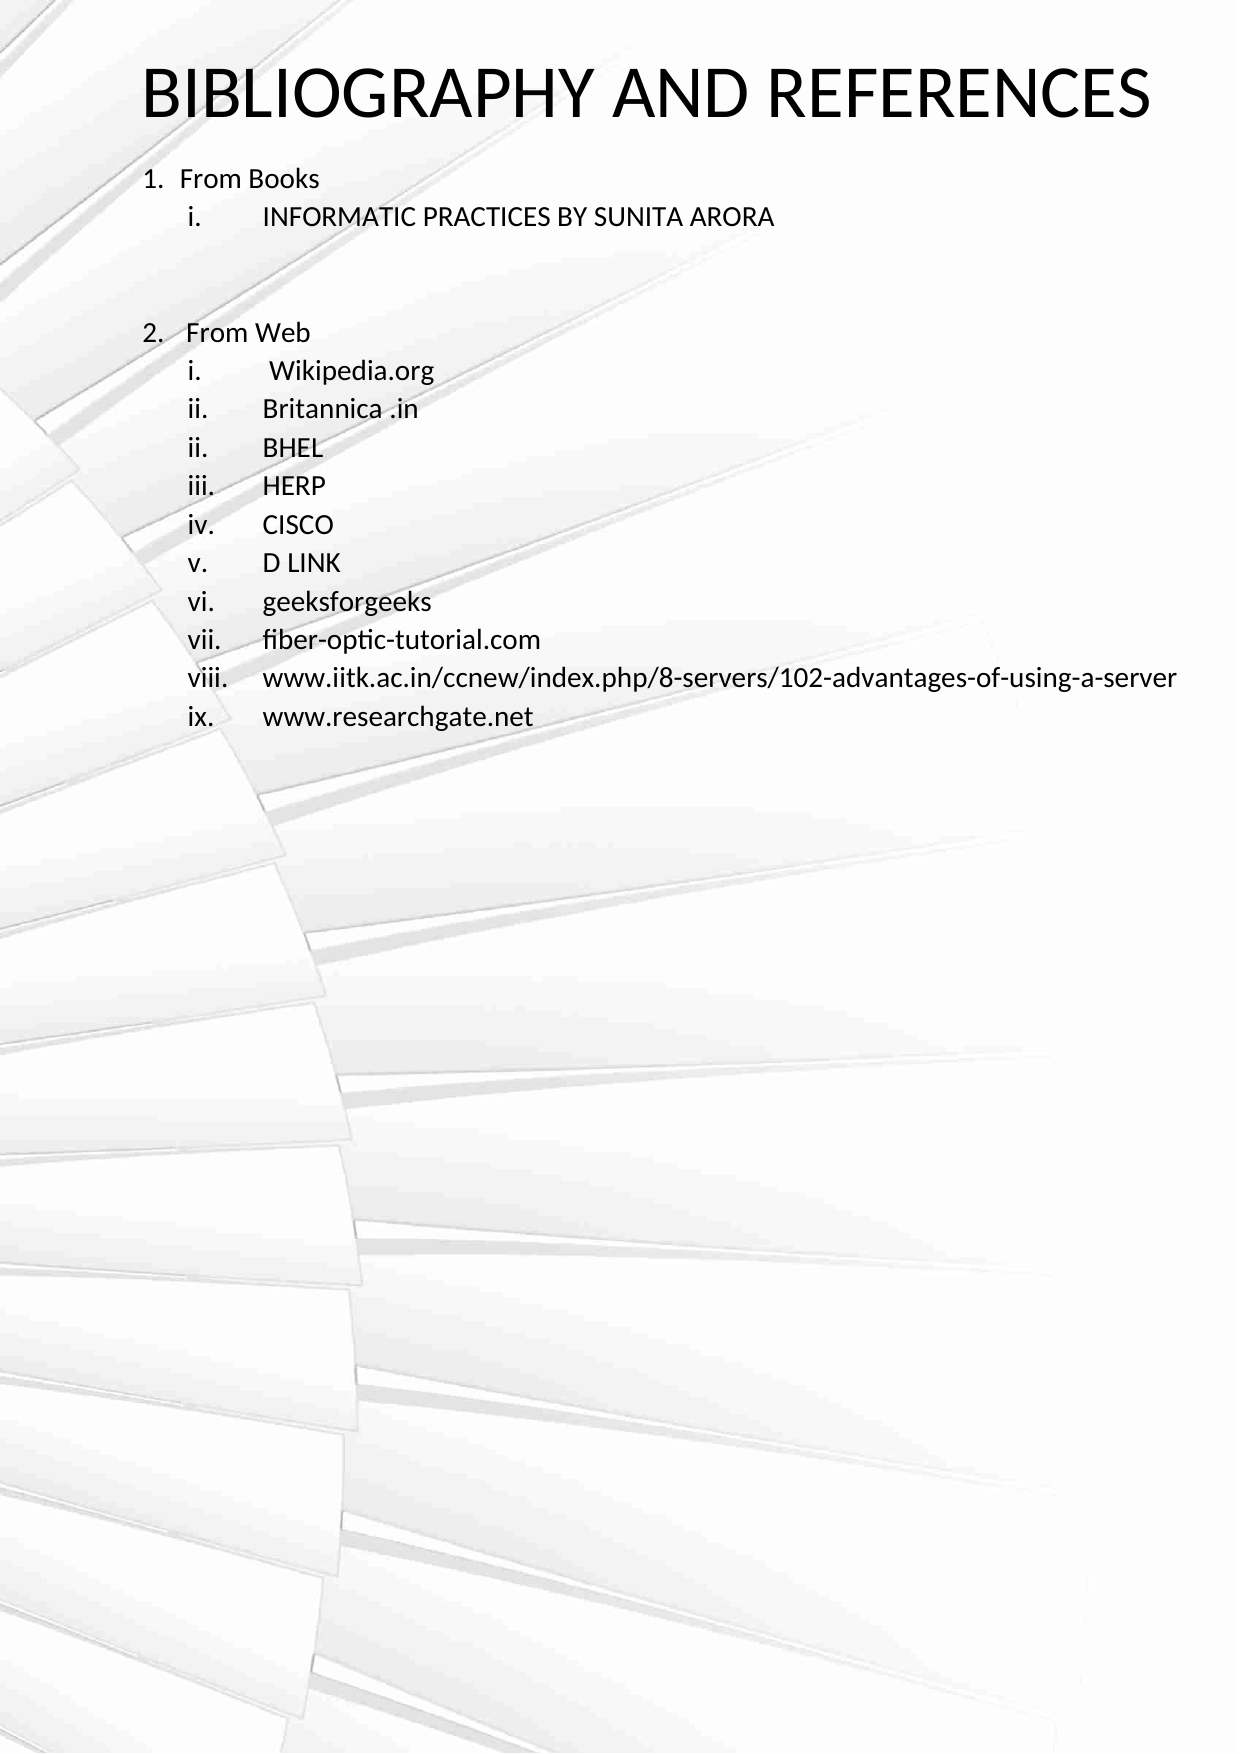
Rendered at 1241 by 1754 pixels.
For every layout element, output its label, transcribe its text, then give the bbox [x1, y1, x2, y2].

list Britannica .in [187, 391, 1181, 426]
list CISCO [187, 506, 1181, 541]
list D LINK [187, 544, 1181, 580]
text BIBLIOGRAPHY AND REFERENCES [112, 44, 1181, 136]
list INFORMATIC PRACTICES BY SUNITA ARORA [187, 198, 1181, 234]
list HERP [187, 467, 1181, 503]
list Wikipedia.org [187, 352, 1181, 388]
list From Books [142, 160, 1181, 196]
list fiber-optic-tutorial.com [187, 621, 1181, 657]
list geeksforgeeks [187, 583, 1181, 618]
list From Web [142, 314, 1181, 349]
list www.iitk.ac.in/ccnew/index.php/8-servers/102-advantages-of-using-a-server [187, 659, 1181, 695]
list www.researchgate.net [187, 698, 1181, 734]
list BHEL [187, 429, 1181, 464]
